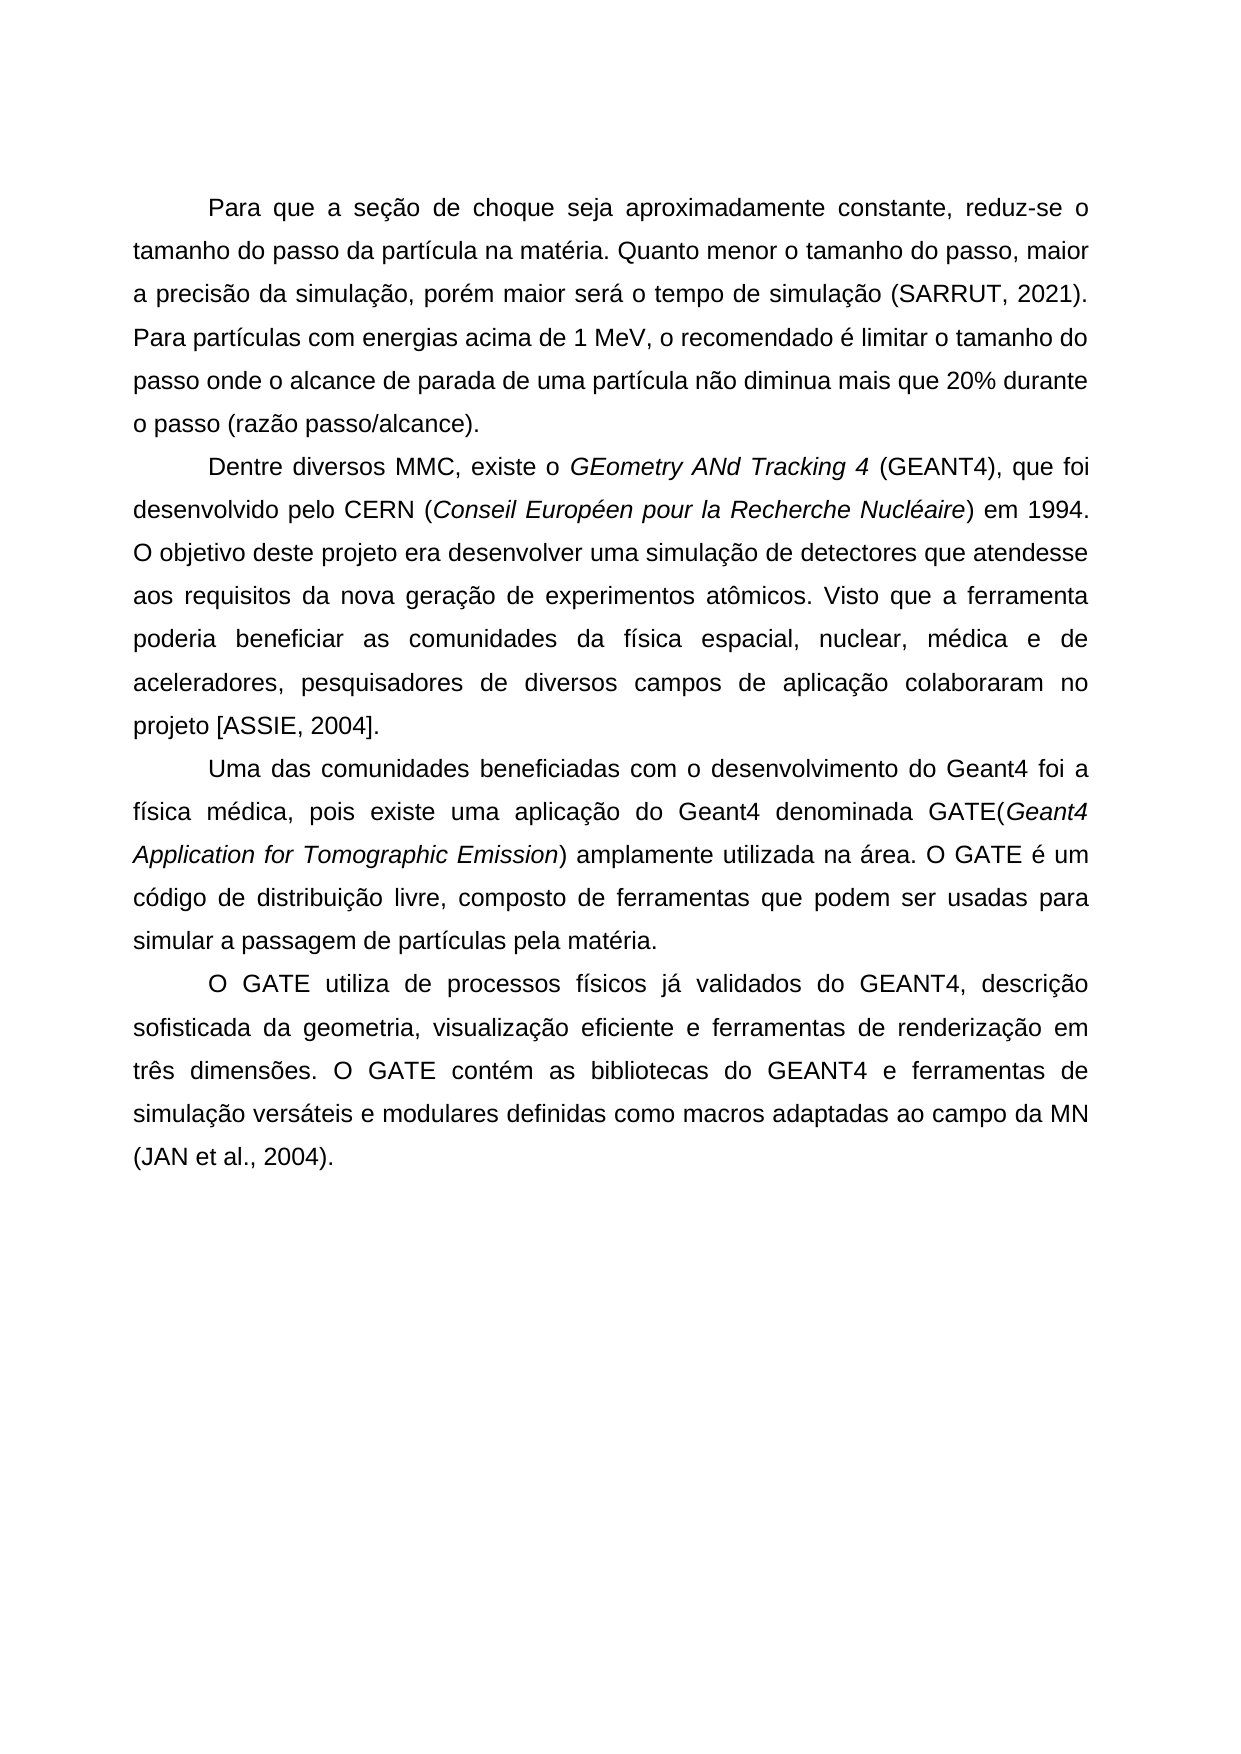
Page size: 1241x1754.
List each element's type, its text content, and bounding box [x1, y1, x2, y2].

text Dentre diversos MMC, existe o GEometry ANd Tracking 4 (GEANT4), que foi desenvolvido pelo CERN (Conseil Européen pour la Recherche Nucléaire) em 1994. O objetivo deste projeto era desenvolver uma simulação de detectores que atendesse aos requisitos da nova geração de experimentos atômicos. Visto que a ferramenta poderia beneficiar as comunidades da física espacial, nuclear, médica e de aceleradores, pesquisadores de diversos campos de aplicação colaboraram no projeto [ASSIE, 2004]. [133, 452, 1090, 739]
text Para que a seção de choque seja aproximadamente constante, reduz-se o tamanho do passo da partícula na matéria. Quanto menor o tamanho do passo, maior a precisão da simulação, porém maior será o tempo de simulação (SARRUT, 2021). Para partículas com energias acima de 1 MeV, o recomendado é limitar o tamanho do passo onde o alcance de parada de uma partícula não diminua mais que 20% durante o passo (razão passo/alcance). [133, 193, 1090, 437]
text Uma das comunidades beneficiadas com o desenvolvimento do Geant4 foi a física médica, pois existe uma aplicação do Geant4 denominada GATE(Geant4 Application for Tomographic Emission) amplamente utilizada na área. O GATE é um código de distribuição livre, composto de ferramentas que podem ser usadas para simular a passagem de partículas pela matéria. [133, 754, 1090, 955]
text O GATE utiliza de processos físicos já validados do GEANT4, descrição sofisticada da geometria, visualização eficiente e ferramentas de renderização em três dimensões. O GATE contém as bibliotecas do GEANT4 e ferramentas de simulação versáteis e modulares definidas como macros adaptadas ao campo da MN (JAN et al., 2004). [133, 969, 1090, 1171]
